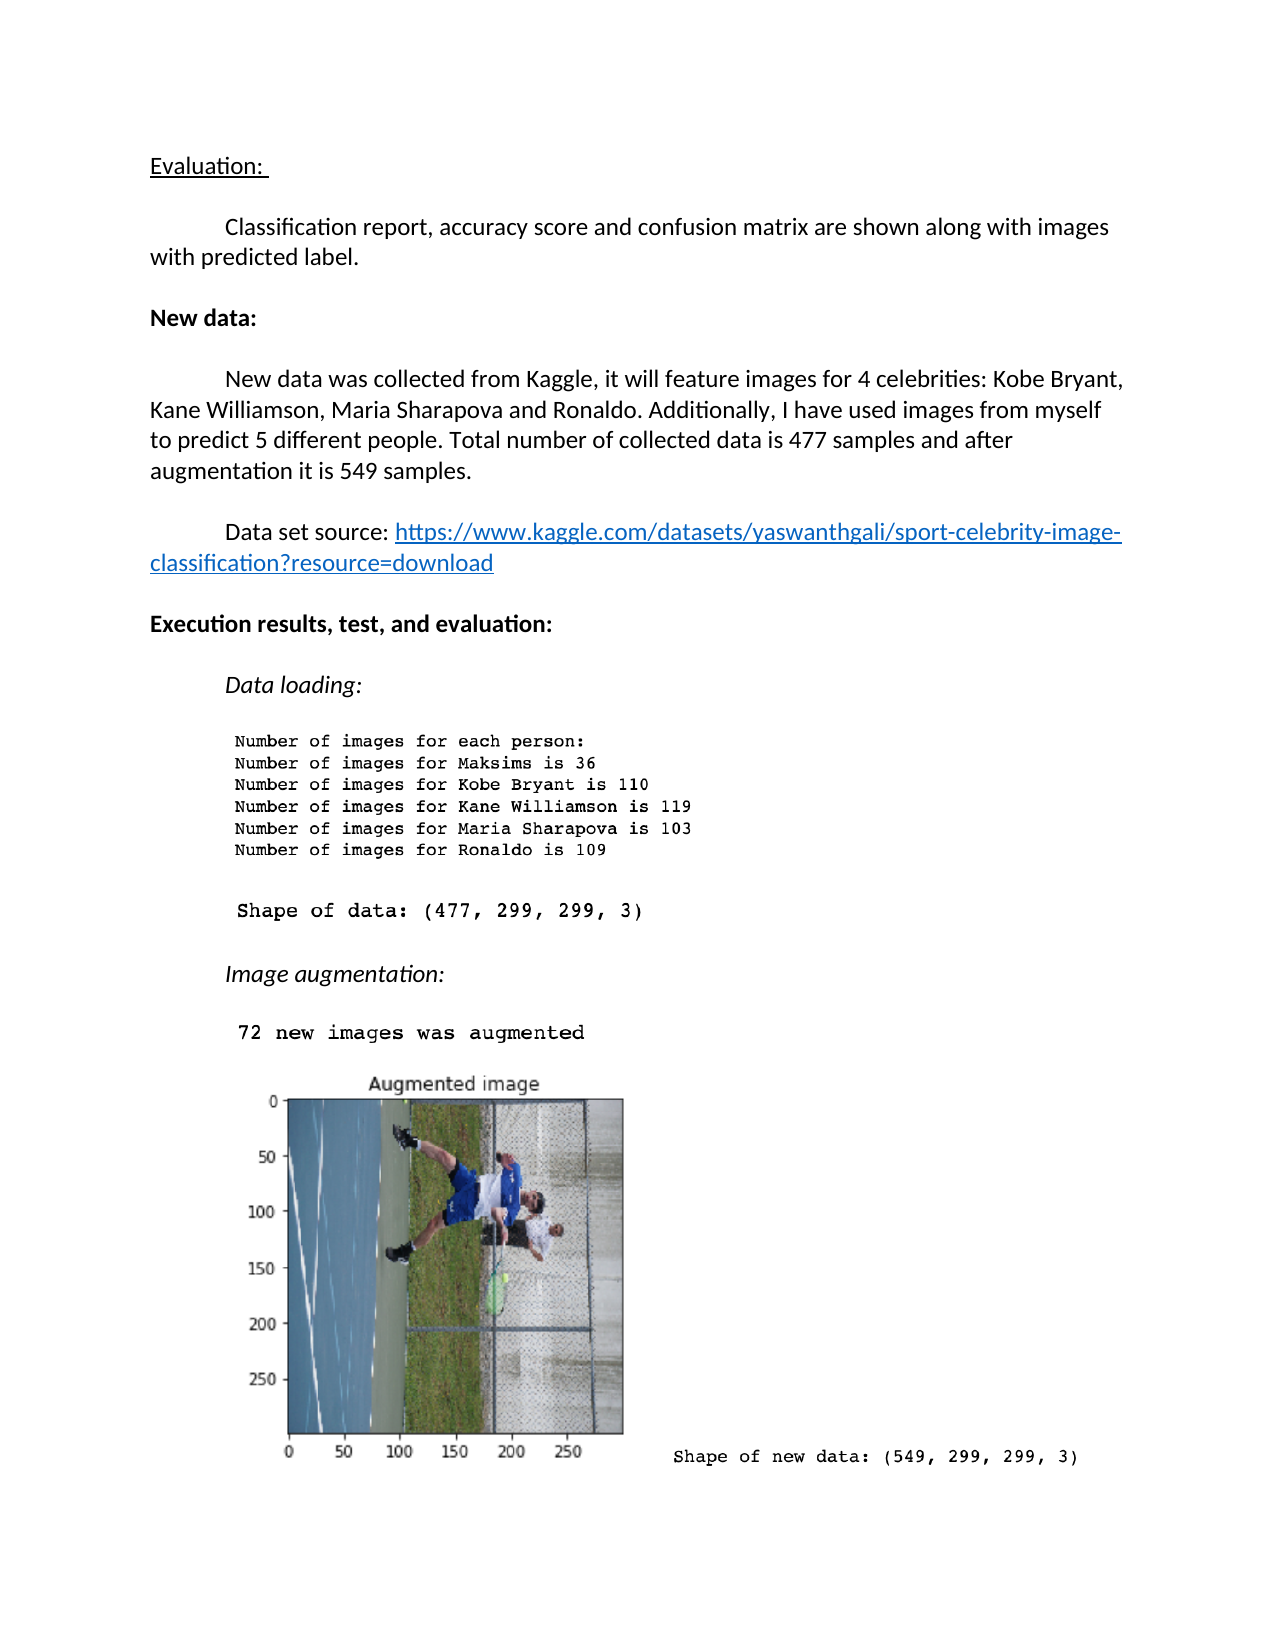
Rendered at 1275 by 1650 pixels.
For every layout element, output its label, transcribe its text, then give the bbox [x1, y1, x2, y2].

picture [225, 893, 775, 928]
text Image augmentation: [150, 958, 1125, 989]
picture [225, 1019, 658, 1476]
text Data set source: https://www.kaggle.com/datasets/yaswanthgali/sport-celebrity-image-classification?resource=download [150, 516, 1125, 577]
text Data loading: [150, 669, 1125, 699]
text Execution results, test, and evaluation: [150, 608, 1125, 638]
text Classification report, accuracy score and confusion matrix are shown along with images with predicted label. [150, 211, 1125, 272]
text New data was collected from Kaggle, it will feature images for 4 celebrities: Kobe Bryant, Kane Williamson, Maria Sharapova and Ronaldo. Additionally, I have used images from myself to predict 5 different people. Total number of collected data is 477 samples and after augmentation it is 549 samples. [150, 364, 1125, 486]
text Evaluation: [150, 150, 1125, 181]
picture [225, 730, 698, 864]
picture [663, 1441, 1080, 1476]
text New data: [150, 303, 1125, 333]
